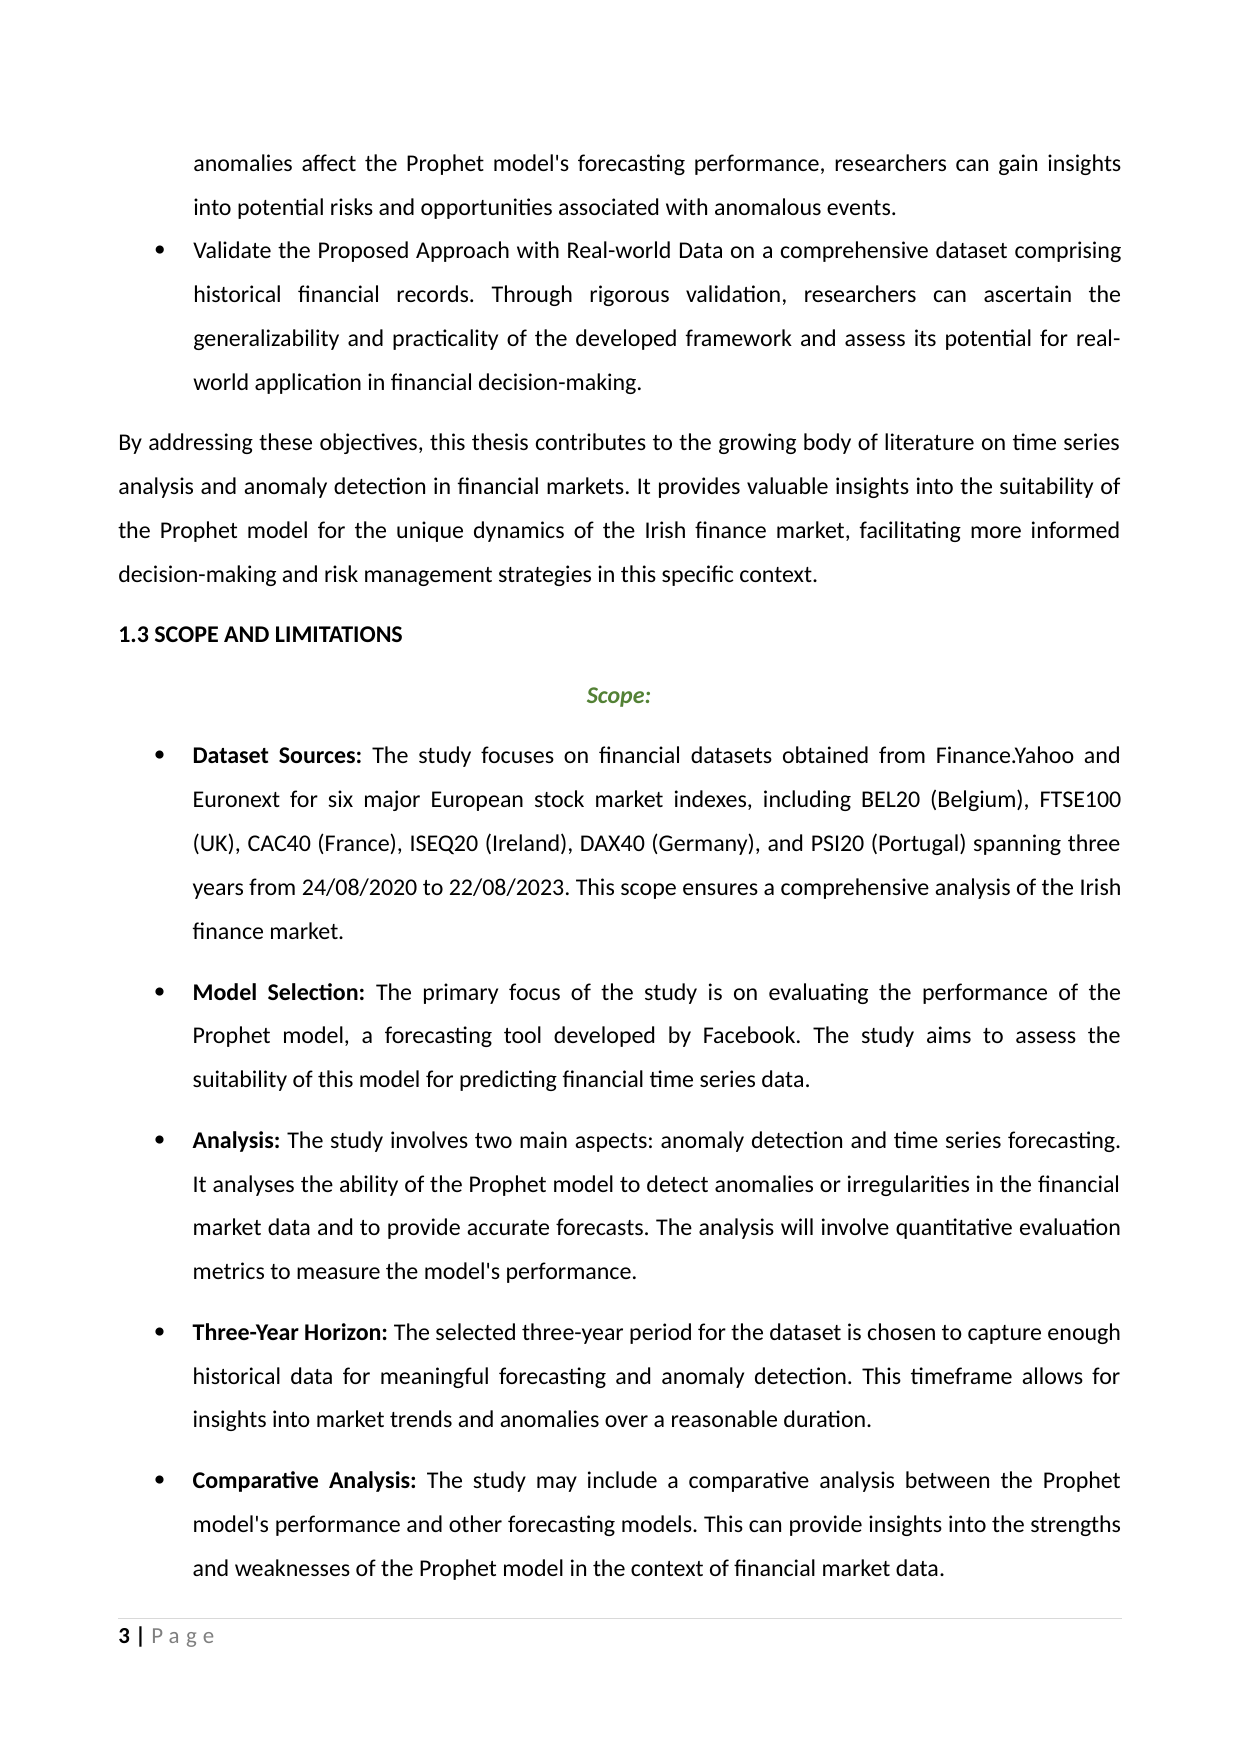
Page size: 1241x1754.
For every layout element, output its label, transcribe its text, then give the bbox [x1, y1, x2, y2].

list Three-Year Horizon: The selected three-year period for the dataset is chosen to capture enough historical data for meaningful forecasting and anomaly detection. This timeframe allows for insights into market trends and anomalies over a reasonable duration. [155, 1317, 1122, 1434]
list Dataset Sources: The study focuses on financial datasets obtained from Finance.Yahoo and Euronext for six major European stock market indexes, including BEL20 (Belgium), FTSE100 (UK), CAC40 (France), ISEQ20 (Ireland), DAX40 (Germany), and PSI20 (Portugal) spanning three years from 24/08/2020 to 22/08/2023. This scope ensures a comprehensive analysis of the Irish finance market. [155, 741, 1122, 945]
list Model Selection: The primary focus of the study is on evaluating the performance of the Prophet model, a forecasting tool developed by Facebook. The study aims to assess the suitability of this model for predicting financial time series data. [155, 977, 1122, 1093]
text 1.3 SCOPE AND LIMITATIONS [118, 619, 1122, 649]
list Comparative Analysis: The study may include a comparative analysis between the Prophet model's performance and other forecasting models. This can provide insights into the strengths and weaknesses of the Prophet model in the context of financial market data. [155, 1465, 1122, 1582]
text By addressing these objectives, this thesis contributes to the growing body of literature on time series analysis and anomaly detection in financial markets. It provides valuable insights into the suitability of the Prophet model for the unique dynamics of the Irish finance market, facilitating more informed decision-making and risk management strategies in this specific context. [118, 427, 1122, 588]
text Scope: [118, 680, 1122, 709]
list Validate the Proposed Approach with Real-world Data on a comprehensive dataset comprising historical financial records. Through rigorous validation, researchers can ascertain the generalizability and practicality of the developed framework and assess its potential for real-world application in financial decision-making. [156, 235, 1122, 396]
list Analysis: The study involves two main aspects: anomaly detection and time series forecasting. It analyses the ability of the Prophet model to detect anomalies or irregularities in the financial market data and to provide accurate forecasts. The analysis will involve quantitative evaluation metrics to measure the model's performance. [155, 1125, 1122, 1286]
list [156, 148, 1122, 221]
